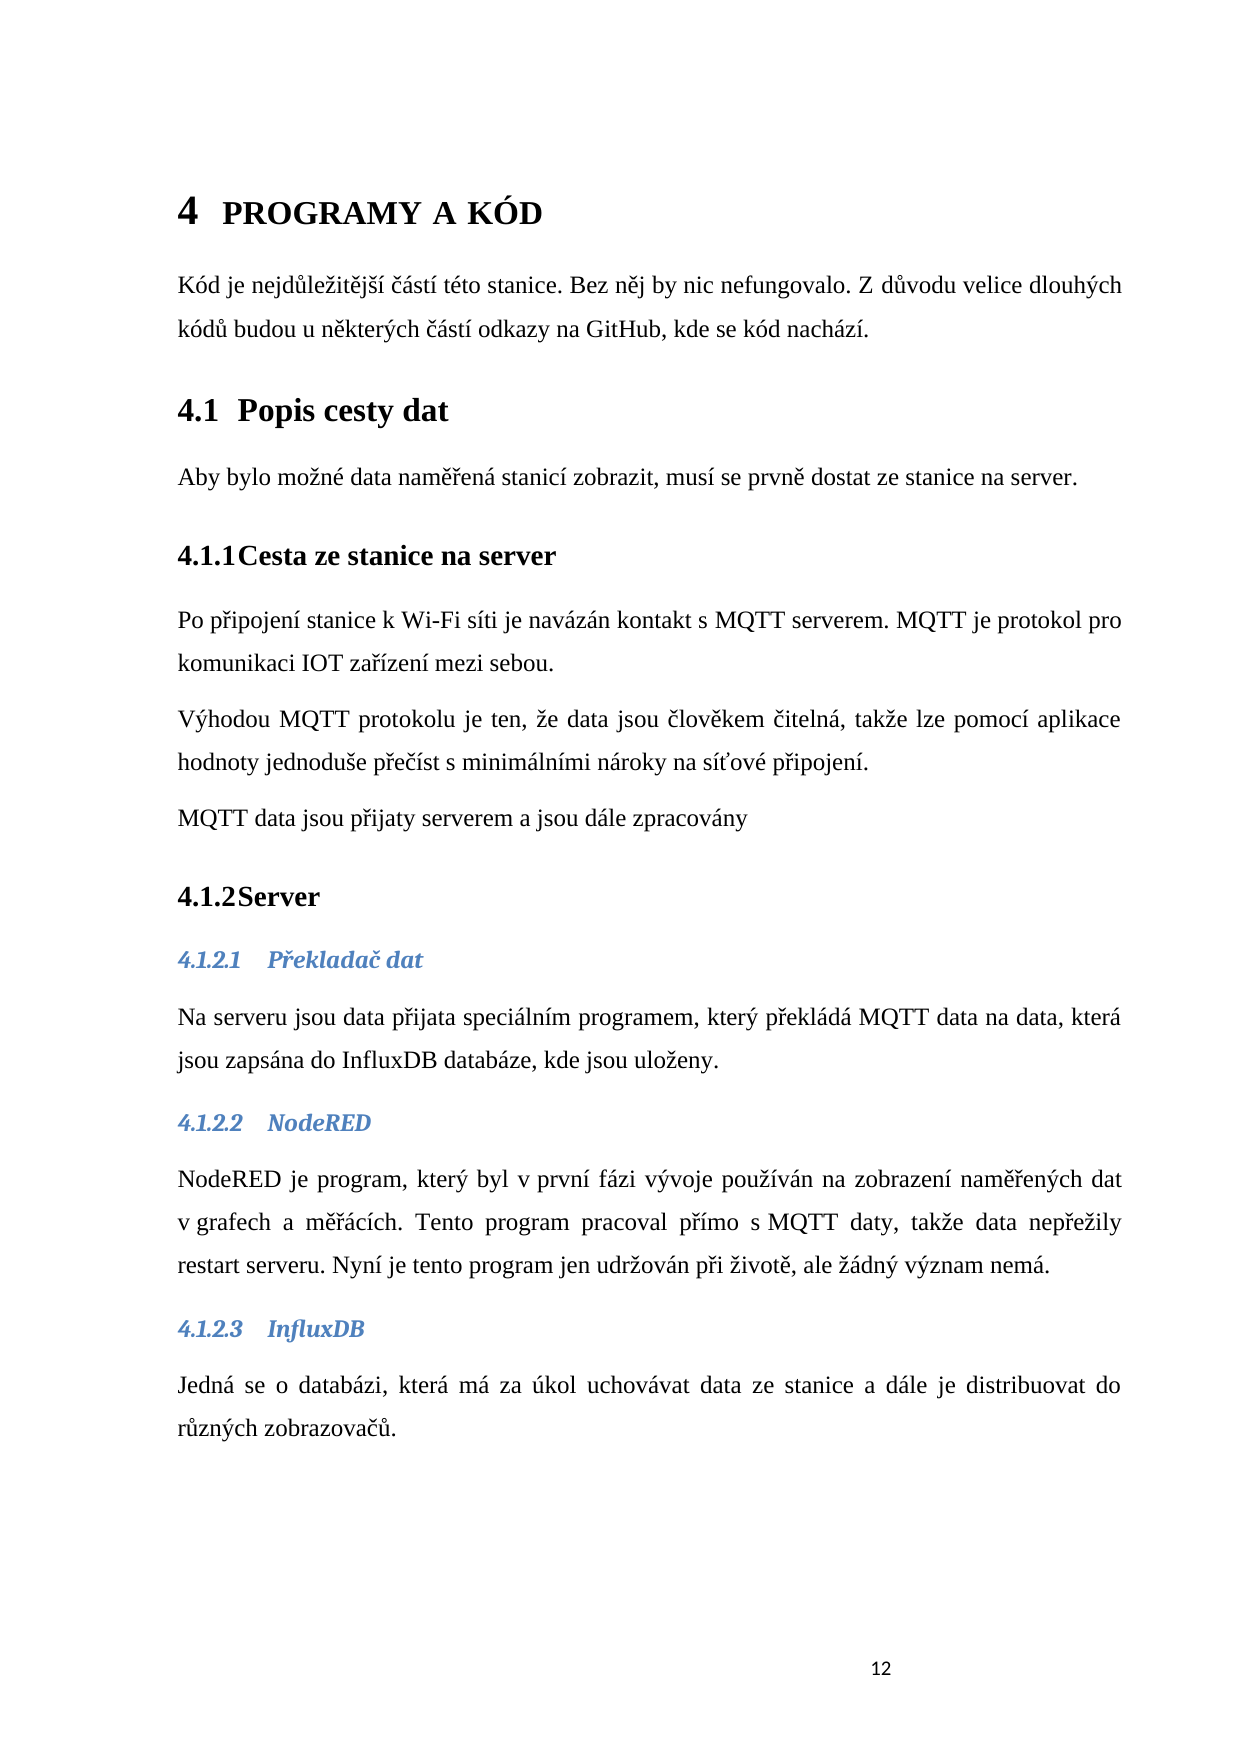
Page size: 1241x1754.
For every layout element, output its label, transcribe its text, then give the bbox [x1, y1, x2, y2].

text MQTT data jsou přijaty serverem a jsou dále zpracovány [177, 803, 1122, 831]
text Výhodou MQTT protokolu je ten, že data jsou člověkem čitelná, takže lze pomocí aplikace hodnoty jednoduše přečíst s minimálními nároky na síťové připojení. [177, 704, 1122, 776]
subtitle NodeRED [177, 1109, 1122, 1137]
subtitle Cesta ze stanice na server [177, 538, 1122, 572]
subtitle InfluxDB [177, 1314, 1122, 1343]
subtitle Server [177, 879, 1122, 913]
text Po připojení stanice k Wi-Fi síti je navázán kontakt s MQTT serverem. MQTT je protokol pro komunikaci IOT zařízení mezi sebou. [177, 605, 1122, 677]
subtitle programy a kód [177, 185, 1122, 233]
text Kód je nejdůležitější částí této stanice. Bez něj by nic nefungovalo. Z důvodu velice dlouhých kódů budou u některých částí odkazy na GitHub, kde se kód nachází. [177, 271, 1122, 342]
text NodeRED je program, který byl v první fázi vývoje používán na zobrazení naměřených dat v grafech a měřácích. Tento program pracoval přímo s MQTT daty, takže data nepřežily restart serveru. Nyní je tento program jen udržován při životě, ale žádný význam nemá. [177, 1164, 1122, 1279]
text Na serveru jsou data přijata speciálním programem, který překládá MQTT data na data, která jsou zapsána do InfluxDB databáze, kde jsou uloženy. [177, 1002, 1122, 1073]
subtitle Popis cesty dat [177, 390, 1122, 428]
text Jedná se o databázi, která má za úkol uchovávat data ze stanice a dále je distribuovat do různých zobrazovačů. [177, 1370, 1122, 1442]
text Aby bylo možné data naměřená stanicí zobrazit, musí se prvně dostat ze stanice na server. [177, 462, 1122, 491]
subtitle Překladač dat [177, 946, 1122, 975]
